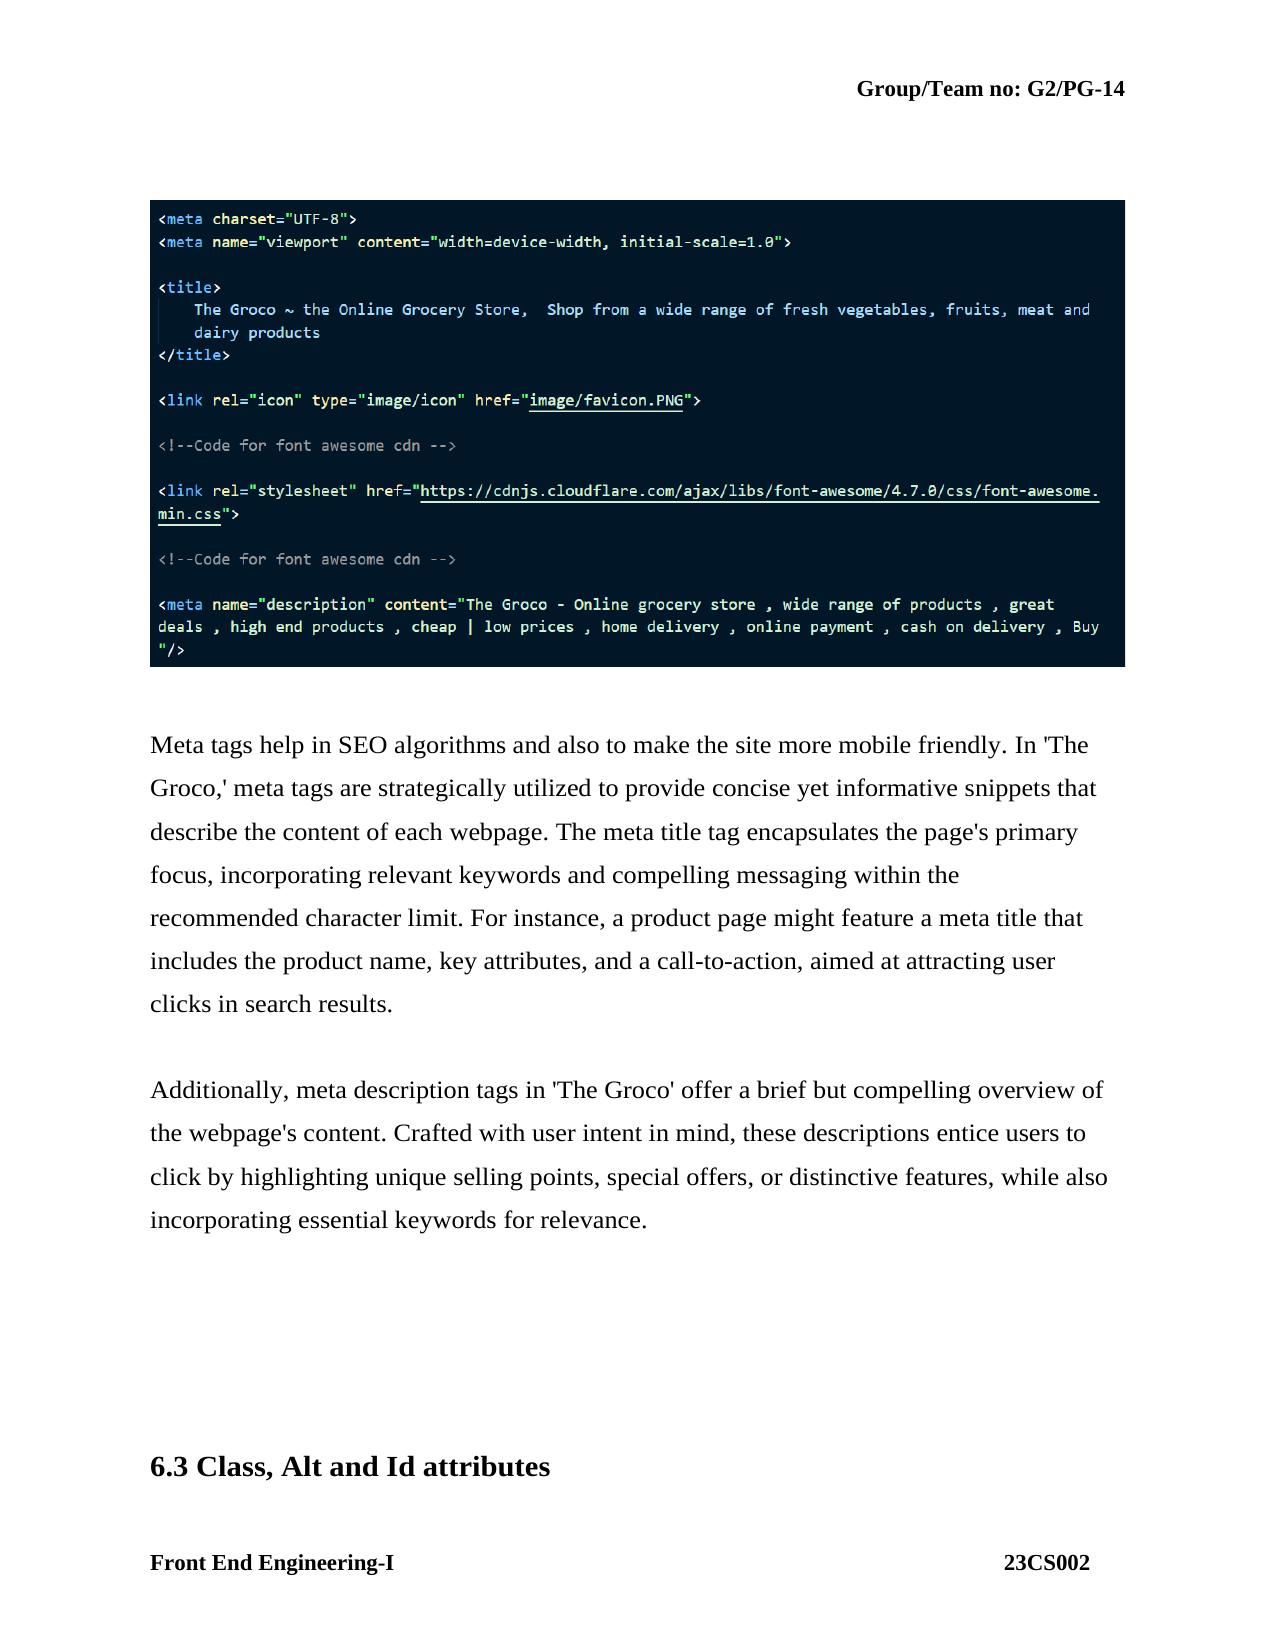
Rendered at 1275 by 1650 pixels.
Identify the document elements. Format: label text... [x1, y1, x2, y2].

picture [150, 200, 1125, 667]
text Additionally, meta description tags in 'The Groco' offer a brief but compelling overview of the webpage's content. Crafted with user intent in mind, these descriptions entice users to click by highlighting unique selling points, special offers, or distinctive features, while also incorporating essential keywords for relevance. [150, 1075, 1111, 1233]
text 6.3 Class, Alt and Id attributes [150, 1449, 1111, 1483]
text Meta tags help in SEO algorithms and also to make the site more mobile friendly. In 'The Groco,' meta tags are strategically utilized to provide concise yet informative snippets that describe the content of each webpage. The meta title tag encapsulates the page's primary focus, incorporating relevant keywords and compelling messaging within the recommended character limit. For instance, a product page might feature a meta title that includes the product name, key attributes, and a call-to-action, aimed at attracting user clicks in search results. [150, 730, 1111, 1018]
